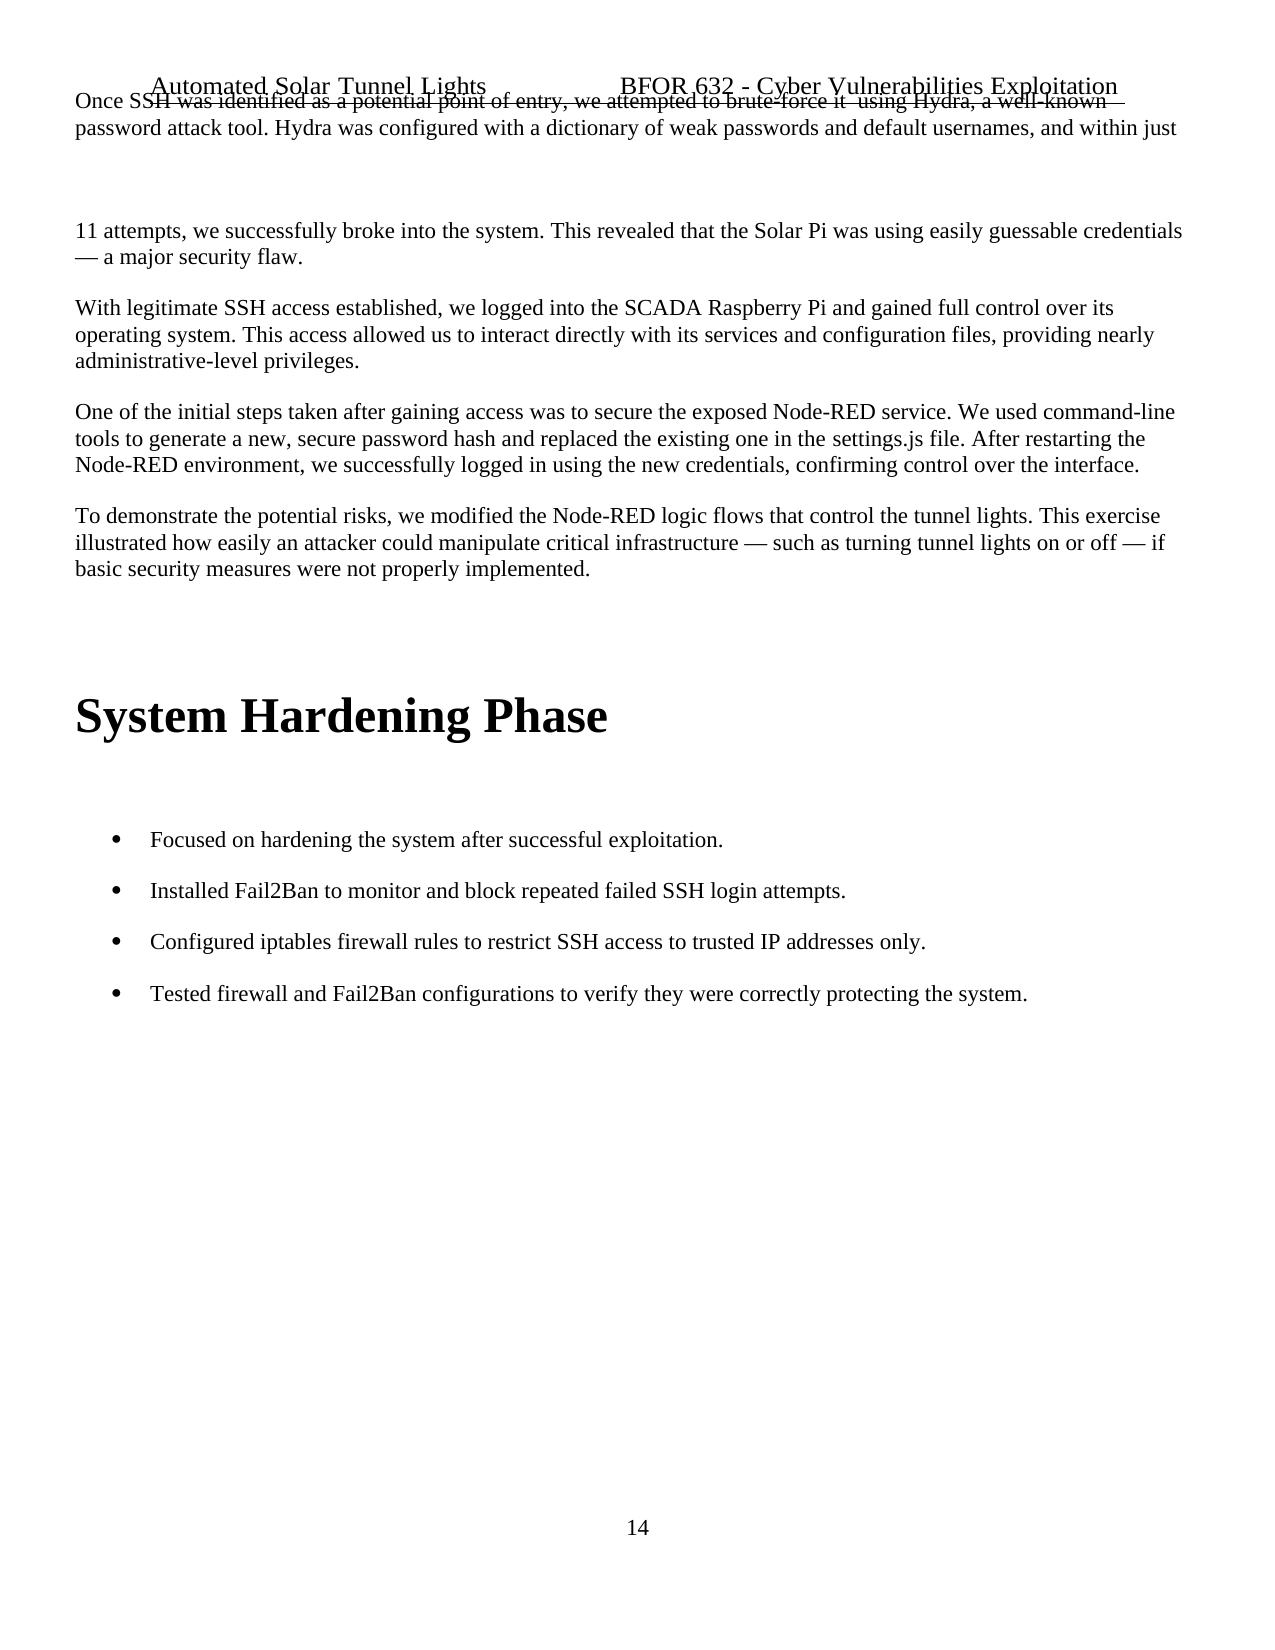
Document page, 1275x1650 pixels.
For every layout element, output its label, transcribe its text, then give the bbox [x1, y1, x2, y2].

text 11 attempts, we successfully broke into the system. This revealed that the Solar Pi was using easily guessable credentials — a major security flaw. [75, 217, 1200, 269]
list Focused on hardening the system after successful exploitation. [112, 826, 1200, 852]
list Installed Fail2Ban to monitor and block repeated failed SSH login attempts. [112, 877, 1200, 903]
text Once SSH was identified as a potential point of entry, we attempted to brute-force it using Hydra, a well-known password attack tool. Hydra was configured with a dictionary of weak passwords and default usernames, and within just [75, 88, 1200, 140]
text To demonstrate the potential risks, we modified the Node-RED logic flows that control the tunnel lights. This exercise illustrated how easily an attacker could manipulate critical infrastructure — such as turning tunnel lights on or off — if basic security measures were not properly implemented. [75, 502, 1200, 582]
text With legitimate SSH access established, we logged into the SCADA Raspberry Pi and gained full control over its operating system. This access allowed us to interact directly with its services and configuration files, providing nearly administrative-level privileges. [75, 294, 1200, 373]
text One of the initial steps taken after gaining access was to secure the exposed Node-RED service. We used command-line tools to generate a new, secure password hash and replaced the existing one in the settings.js file. After restarting the Node-RED environment, we successfully logged in using the new credentials, confirming control over the interface. [75, 398, 1200, 477]
list Configured iptables firewall rules to restrict SSH access to trusted IP addresses only. [112, 928, 1200, 955]
list Tested firewall and Fail2Ban configurations to verify they were correctly protecting the system. [112, 980, 1200, 1006]
text System Hardening Phase [75, 686, 1200, 743]
